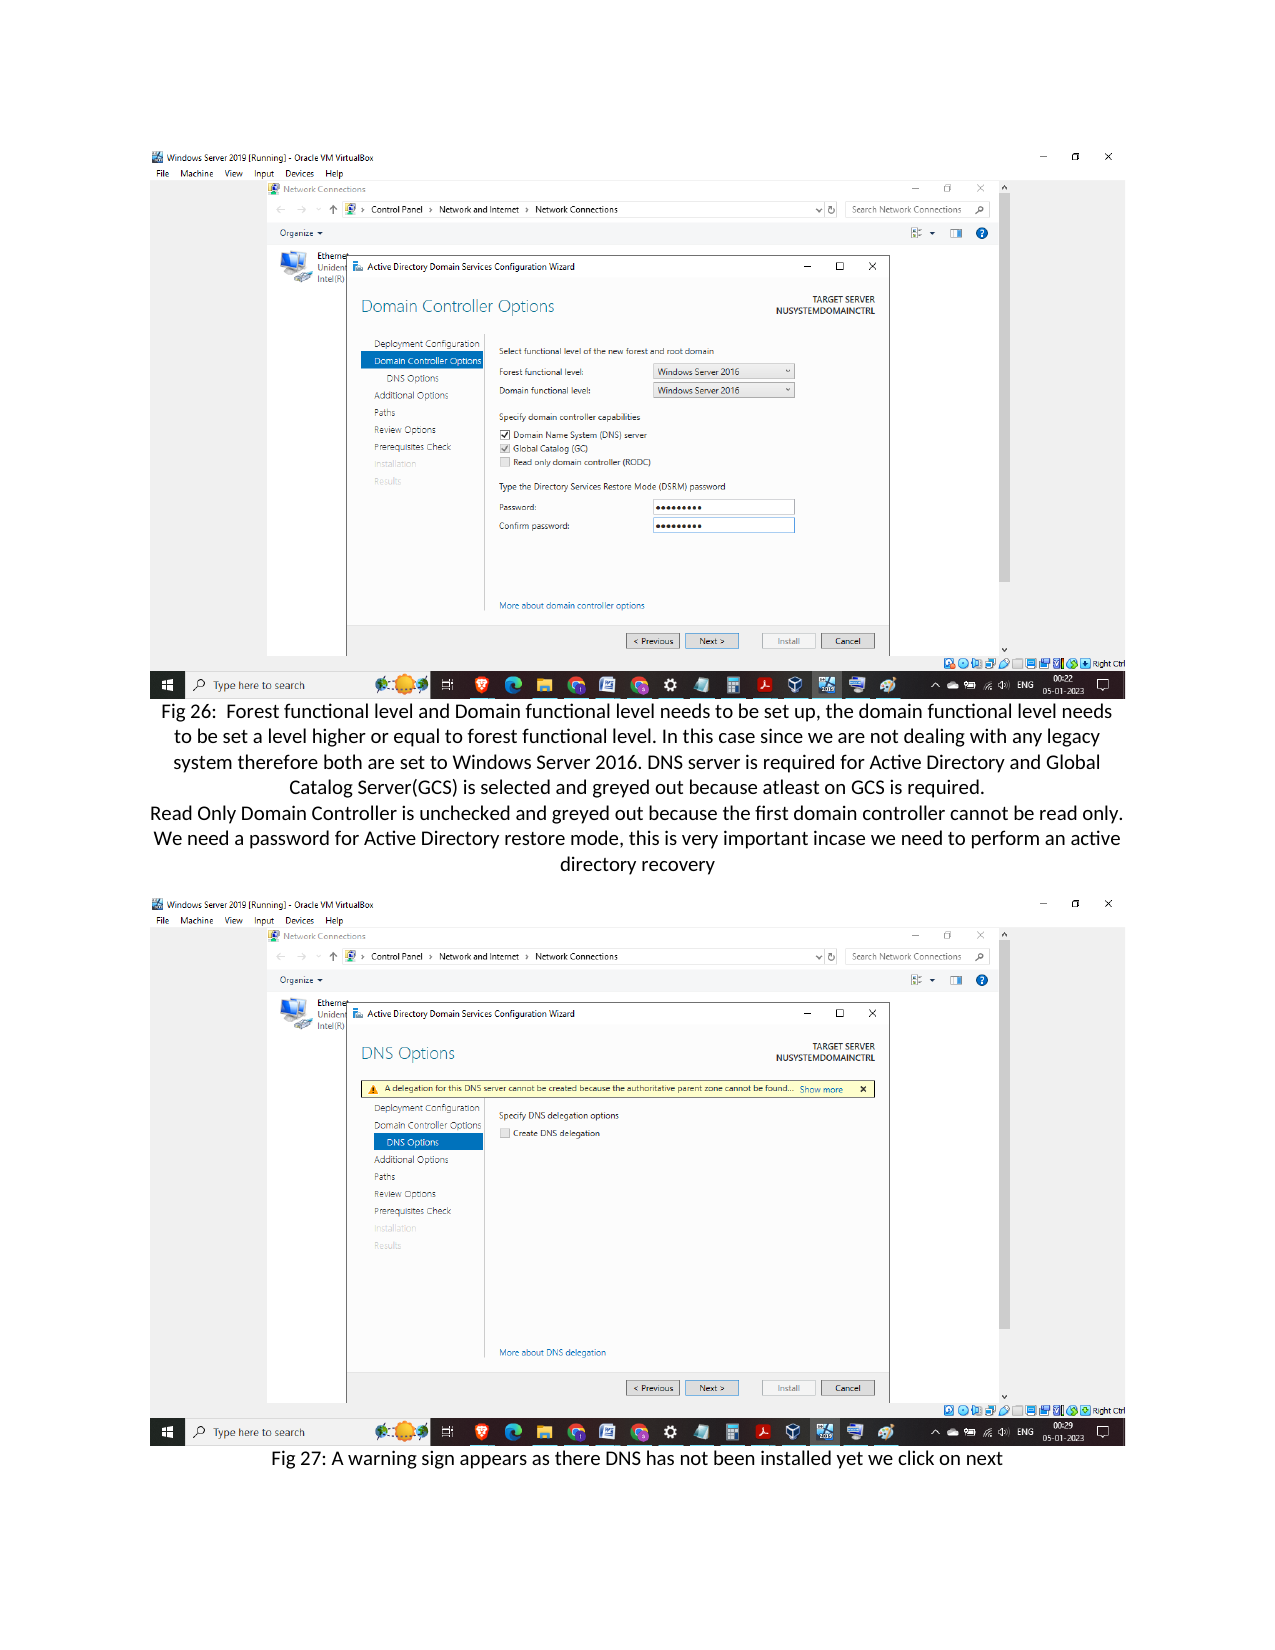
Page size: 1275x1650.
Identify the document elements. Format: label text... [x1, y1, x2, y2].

picture [150, 150, 1125, 699]
text Fig 27: A warning sign appears as there DNS has not been installed yet we click on next [150, 1446, 1125, 1471]
text Fig 26: Forest functional level and Domain functional level needs to be set up, the domain functional level needs to be set a level higher or equal to forest functional level. In this case since we are not dealing with any legacy system therefore both are set to Windows Server 2016. DNS server is required for Active Directory and Global Catalog Server(GCS) is selected and greyed out because atleast on GCS is required. Read Only Domain Controller is unchecked and greyed out because the first domain controller cannot be read only. We need a password for Active Directory restore mode, this is very important incase we need to perform an active directory recovery [150, 699, 1125, 876]
picture [150, 897, 1125, 1446]
